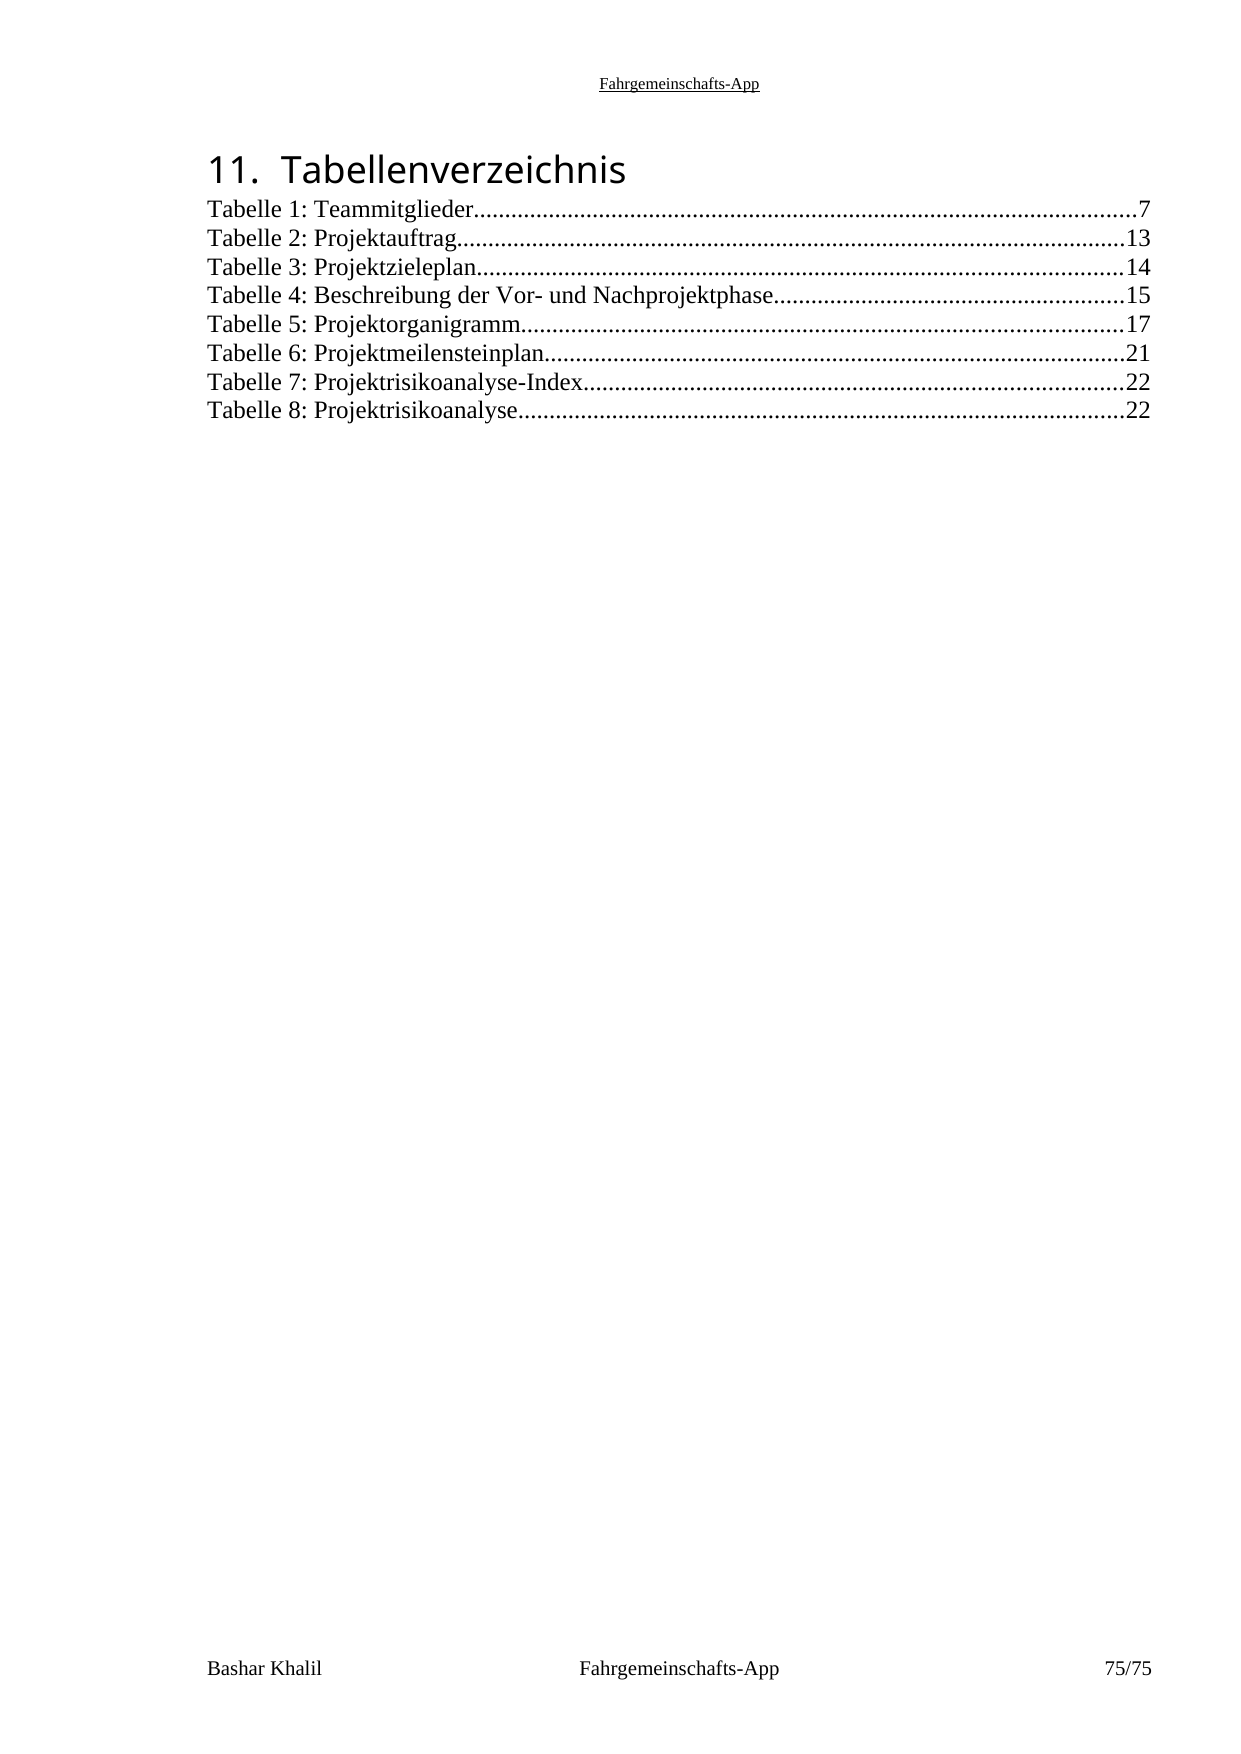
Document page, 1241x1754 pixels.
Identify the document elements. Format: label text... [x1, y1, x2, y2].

text Tabelle 5: Projektorganigramm 17 [207, 309, 1152, 338]
text Tabelle 1: Teammitglieder 7 [207, 194, 1152, 223]
text Tabelle 8: Projektrisikoanalyse 22 [207, 395, 1152, 424]
text Tabelle 3: Projektzieleplan 14 [207, 252, 1152, 280]
text Tabelle 7: Projektrisikoanalyse-Index 22 [207, 367, 1152, 395]
text Tabelle 4: Beschreibung der Vor- und Nachprojektphase 15 [207, 280, 1152, 309]
subtitle Tabellenverzeichnis [207, 143, 1152, 194]
text Tabelle 2: Projektauftrag 13 [207, 223, 1152, 252]
text Tabelle 6: Projektmeilensteinplan 21 [207, 338, 1152, 367]
